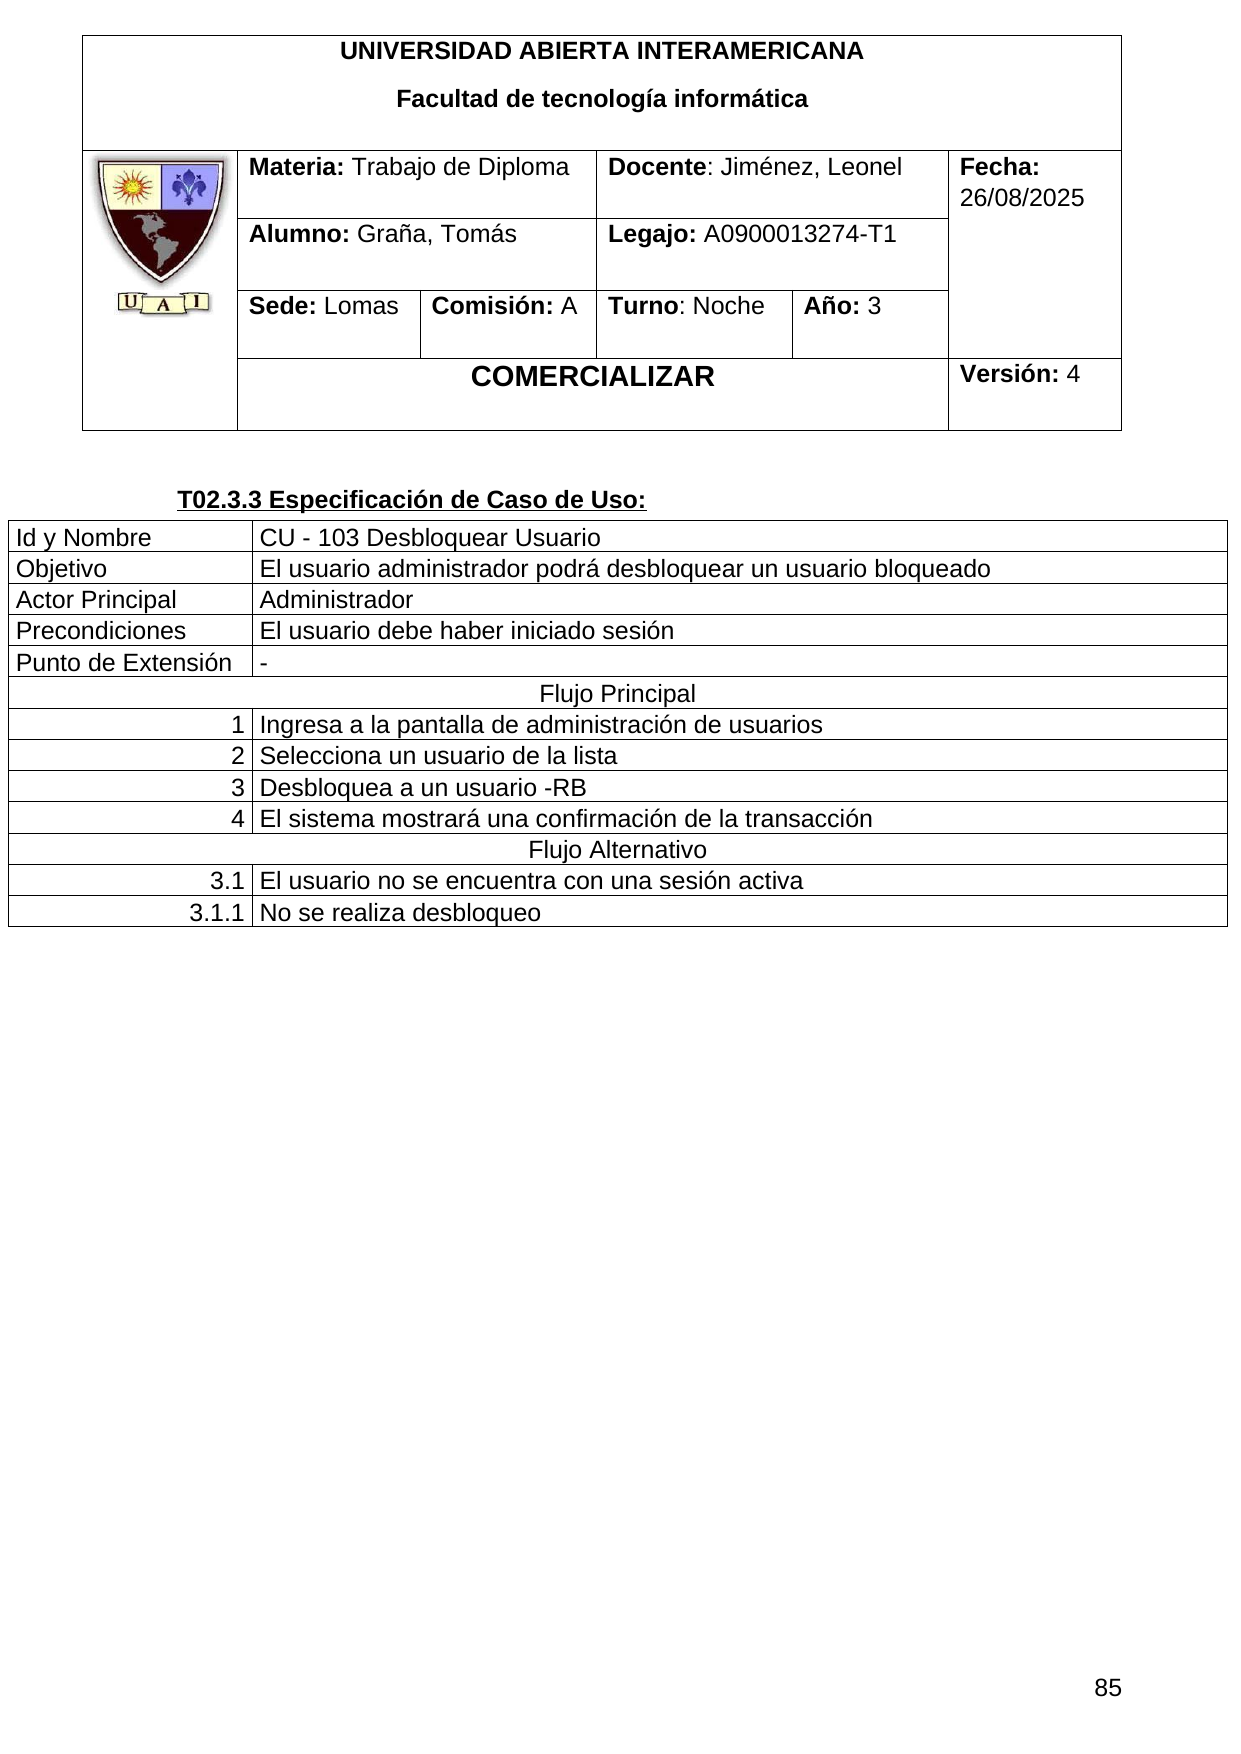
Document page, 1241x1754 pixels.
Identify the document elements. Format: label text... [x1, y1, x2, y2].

table_cell 3.1 [9, 865, 252, 895]
subtitle T02.3.3 Especificación de Caso de Uso: [177, 485, 1122, 513]
table_header CU - 103 Desbloquear Usuario [253, 521, 1227, 551]
table_cell Precondiciones [9, 615, 252, 645]
table_header Id y Nombre [9, 521, 252, 551]
table_cell 4 [9, 802, 252, 832]
table_cell Punto de Extensión [9, 646, 252, 676]
table_cell No se realiza desbloqueo [253, 896, 1227, 926]
table_cell 3 [9, 771, 252, 801]
table_cell Ingresa a la pantalla de administración de usuarios [253, 709, 1227, 739]
table_cell 1 [9, 709, 252, 739]
table_cell Administrador [253, 584, 1227, 614]
table_cell 2 [9, 740, 252, 770]
table_cell Desbloquea a un usuario -RB [253, 771, 1227, 801]
table_cell El sistema mostrará una confirmación de la transacción [253, 802, 1227, 832]
table_cell El usuario administrador podrá desbloquear un usuario bloqueado [253, 552, 1227, 582]
picture [87, 151, 234, 320]
table_cell Objetivo [9, 552, 252, 582]
table_cell El usuario no se encuentra con una sesión activa [253, 865, 1227, 895]
table_cell El usuario debe haber iniciado sesión [253, 615, 1227, 645]
table_cell Flujo Alternativo [9, 834, 1227, 864]
table_cell 3.1.1 [9, 896, 252, 926]
table_cell Actor Principal [9, 584, 252, 614]
table_cell Flujo Principal [9, 677, 1227, 707]
table_cell Selecciona un usuario de la lista [253, 740, 1227, 770]
table_cell - [253, 646, 1227, 676]
